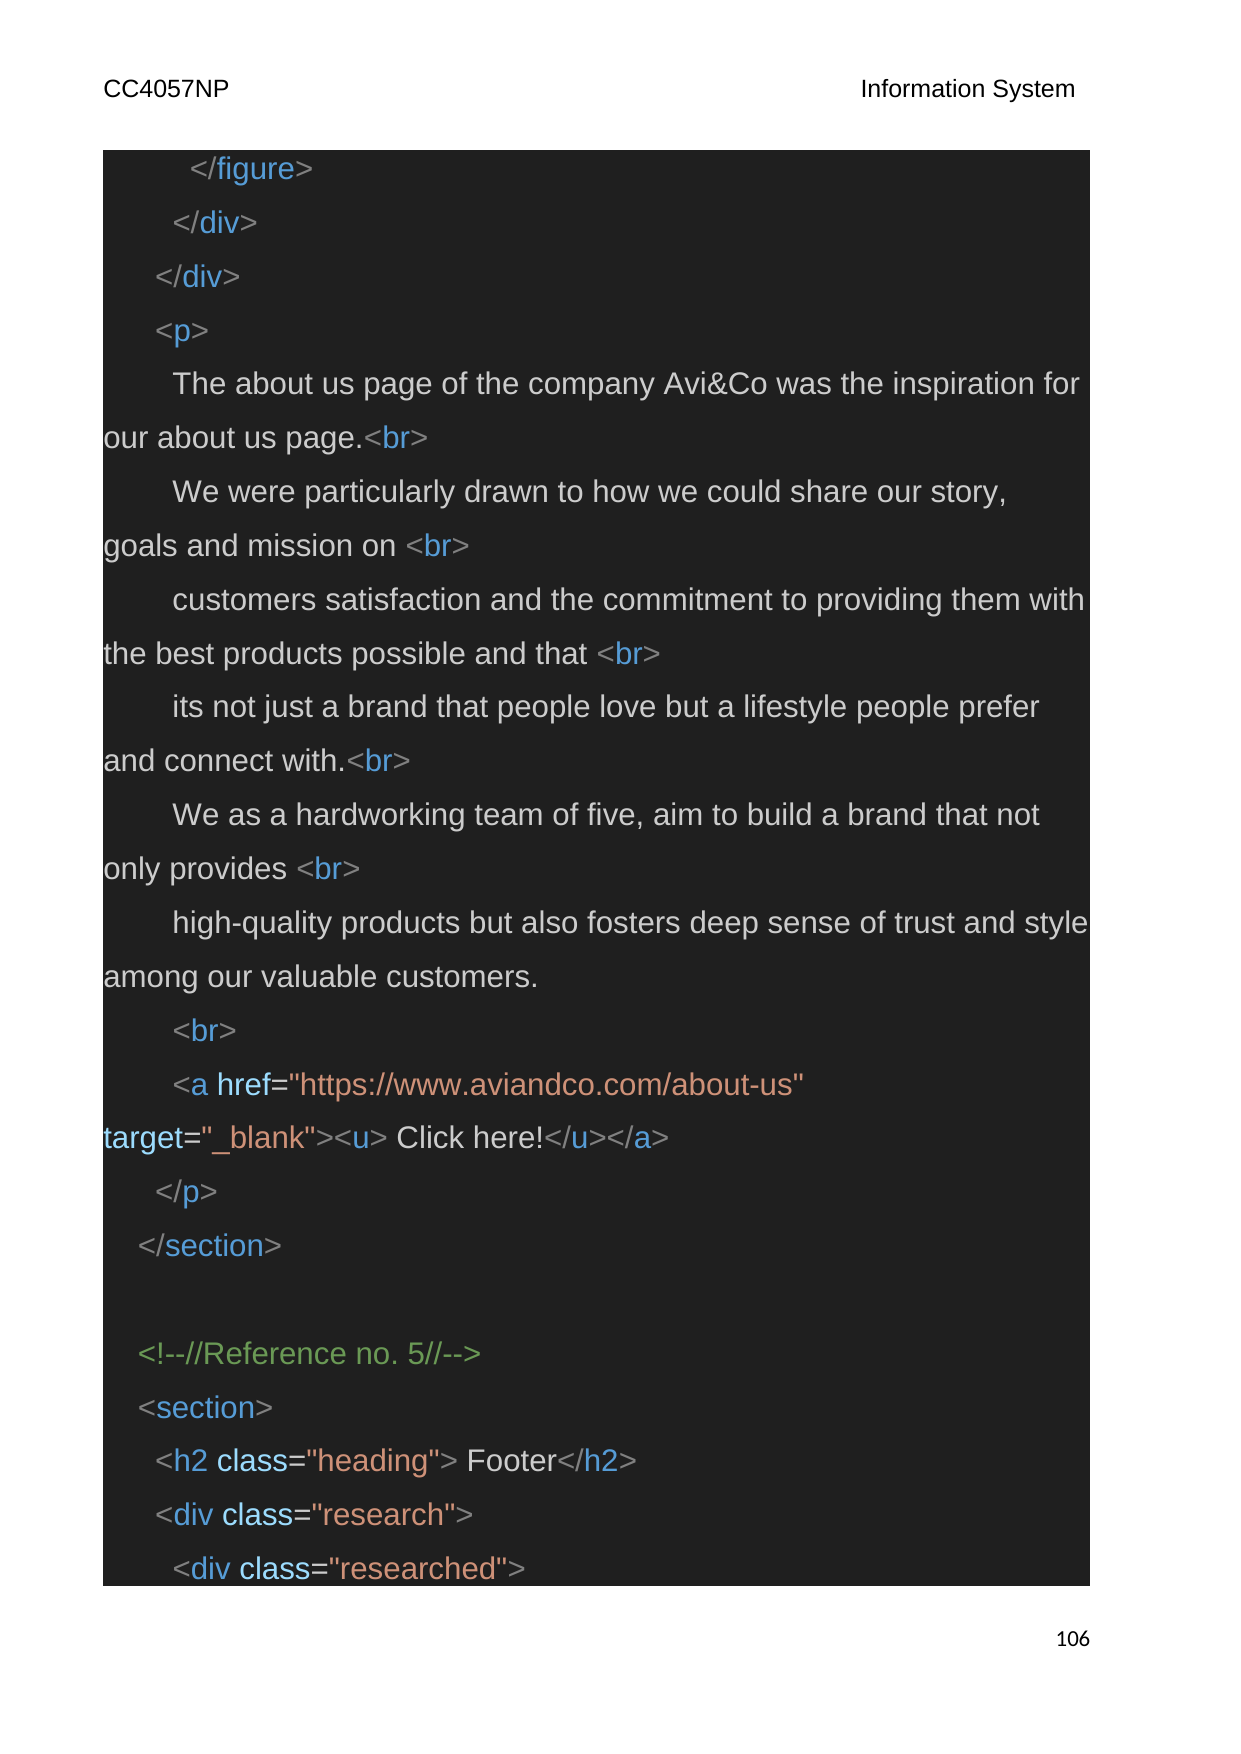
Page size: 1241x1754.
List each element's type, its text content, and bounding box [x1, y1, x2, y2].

text <div class="research"> [103, 1496, 1090, 1532]
text customers satisfaction and the commitment to providing them with the best products possible and that <br> [103, 581, 1090, 671]
text </figure> [103, 150, 1090, 186]
text <br> [103, 1012, 1090, 1048]
text <a href="https://www.aviandco.com/about-us" target="_blank"><u> Click here!</u></a> [103, 1066, 1090, 1155]
text its not just a brand that people love but a lifestyle people prefer and connect with.<br> [103, 688, 1090, 778]
text We as a hardworking team of five, aim to build a brand that not only provides <br> [103, 796, 1090, 886]
text <h2 class="heading"> Footer</h2> [103, 1442, 1090, 1478]
text <section> [103, 1389, 1090, 1424]
text <!--//Reference no. 5//--> [103, 1335, 1090, 1371]
text We were particularly drawn to how we could share our story, goals and mission on <br> [103, 473, 1090, 563]
text The about us page of the company Avi&Co was the inspiration for our about us page.<br> [103, 365, 1090, 455]
text <p> [103, 312, 1090, 347]
text </p> [103, 1173, 1090, 1209]
text </div> [103, 258, 1090, 294]
text high-quality products but also fosters deep sense of trust and style among our valuable customers. [103, 904, 1090, 994]
text </section> [103, 1227, 1090, 1263]
text <div class="researched"> [103, 1550, 1090, 1586]
text </div> [103, 204, 1090, 240]
